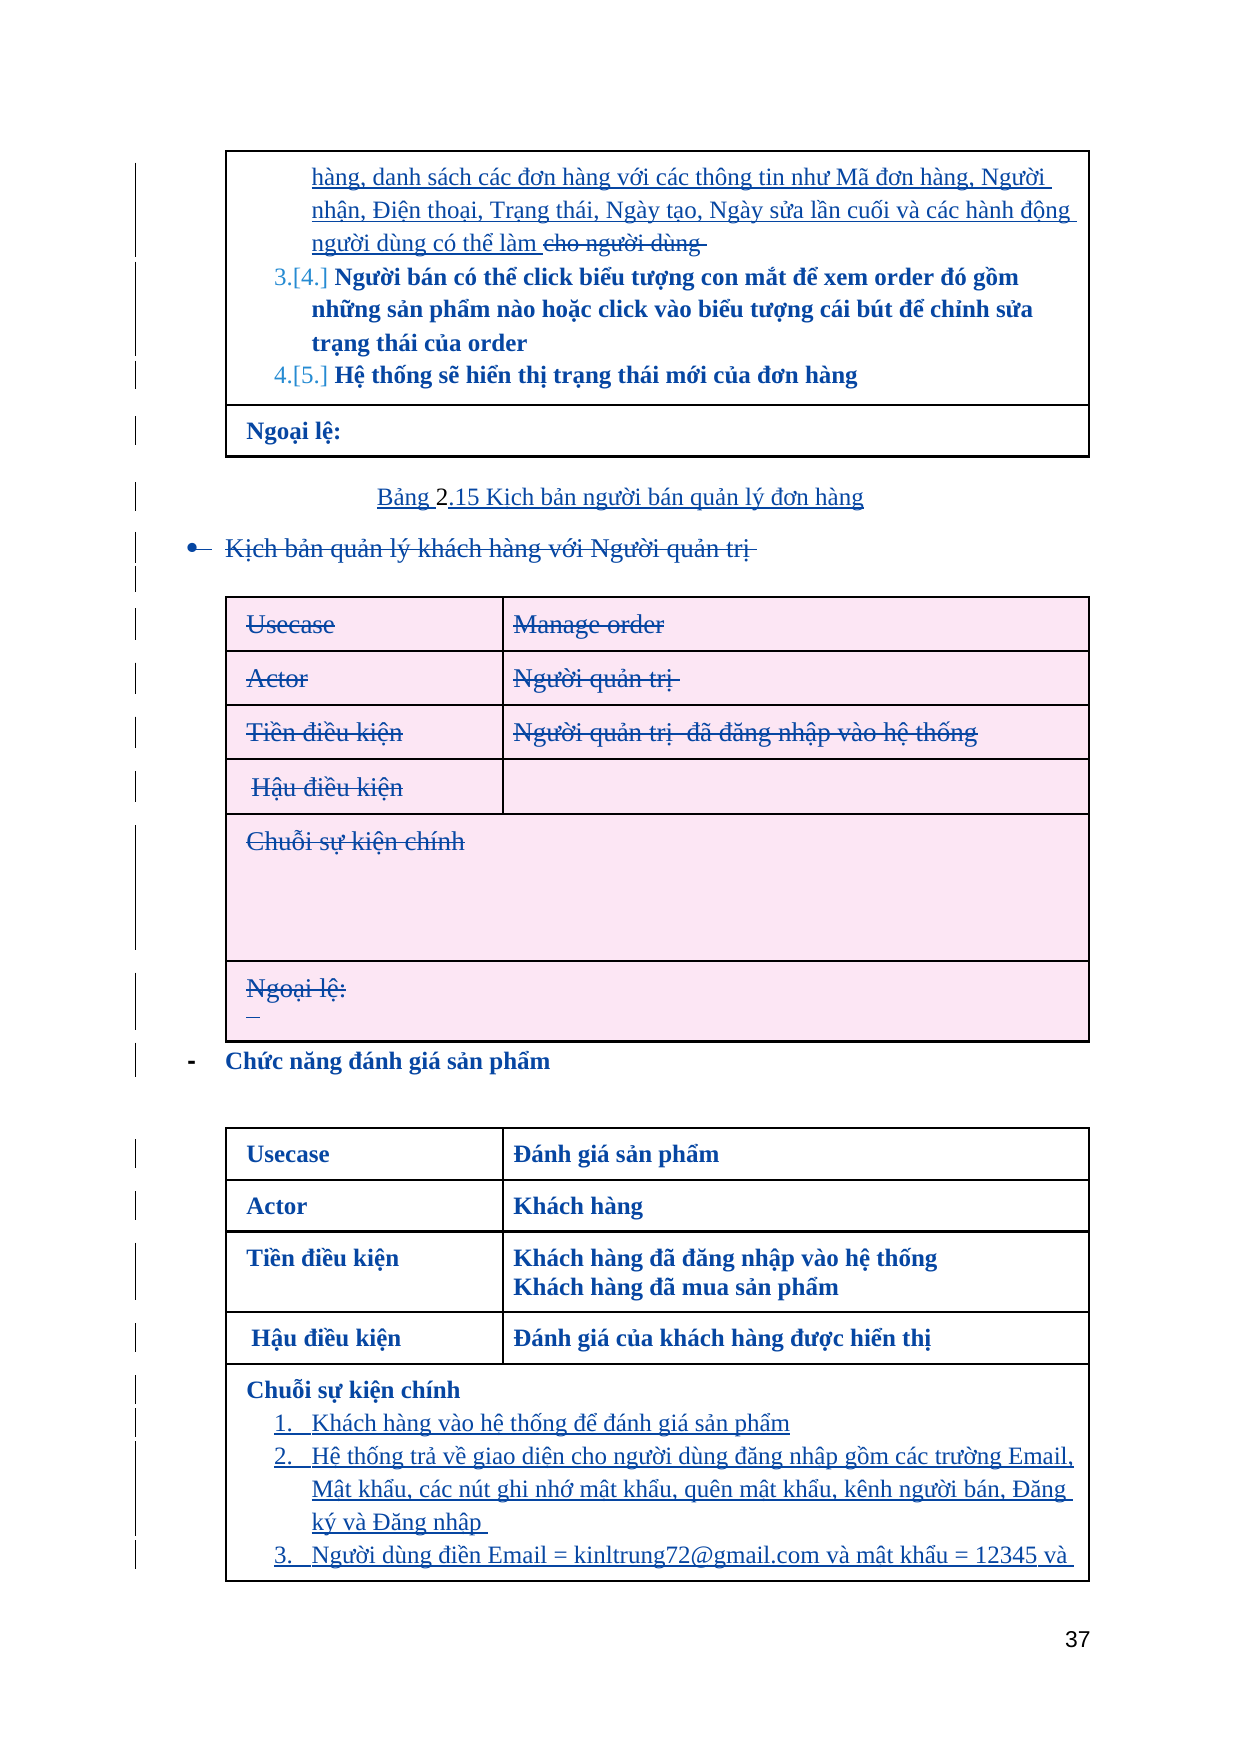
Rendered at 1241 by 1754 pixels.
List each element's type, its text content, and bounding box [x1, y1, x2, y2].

table_header Usecase [227, 1129, 502, 1179]
table_cell Khách hàng [504, 1181, 1088, 1230]
table_cell Đánh giá của khách hàng được hiển thị [504, 1313, 1088, 1363]
table_cell Ngoại lệ: [227, 406, 1088, 455]
table_cell Khách hàng đã đăng nhập vào hệ thống Khách hàng đã mua sản phẩm [504, 1233, 1088, 1311]
table_cell Actor [227, 1181, 502, 1230]
table_cell Hậu điều kiện [227, 1313, 502, 1363]
table_header Đánh giá sản phẩm [504, 1129, 1088, 1179]
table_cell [227, 152, 1088, 404]
text 2 [150, 482, 1090, 511]
table_cell Tiền điều kiện [227, 1233, 502, 1311]
list Chức năng đánh giá sản phẩm [187, 1042, 1090, 1077]
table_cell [227, 1365, 1088, 1579]
